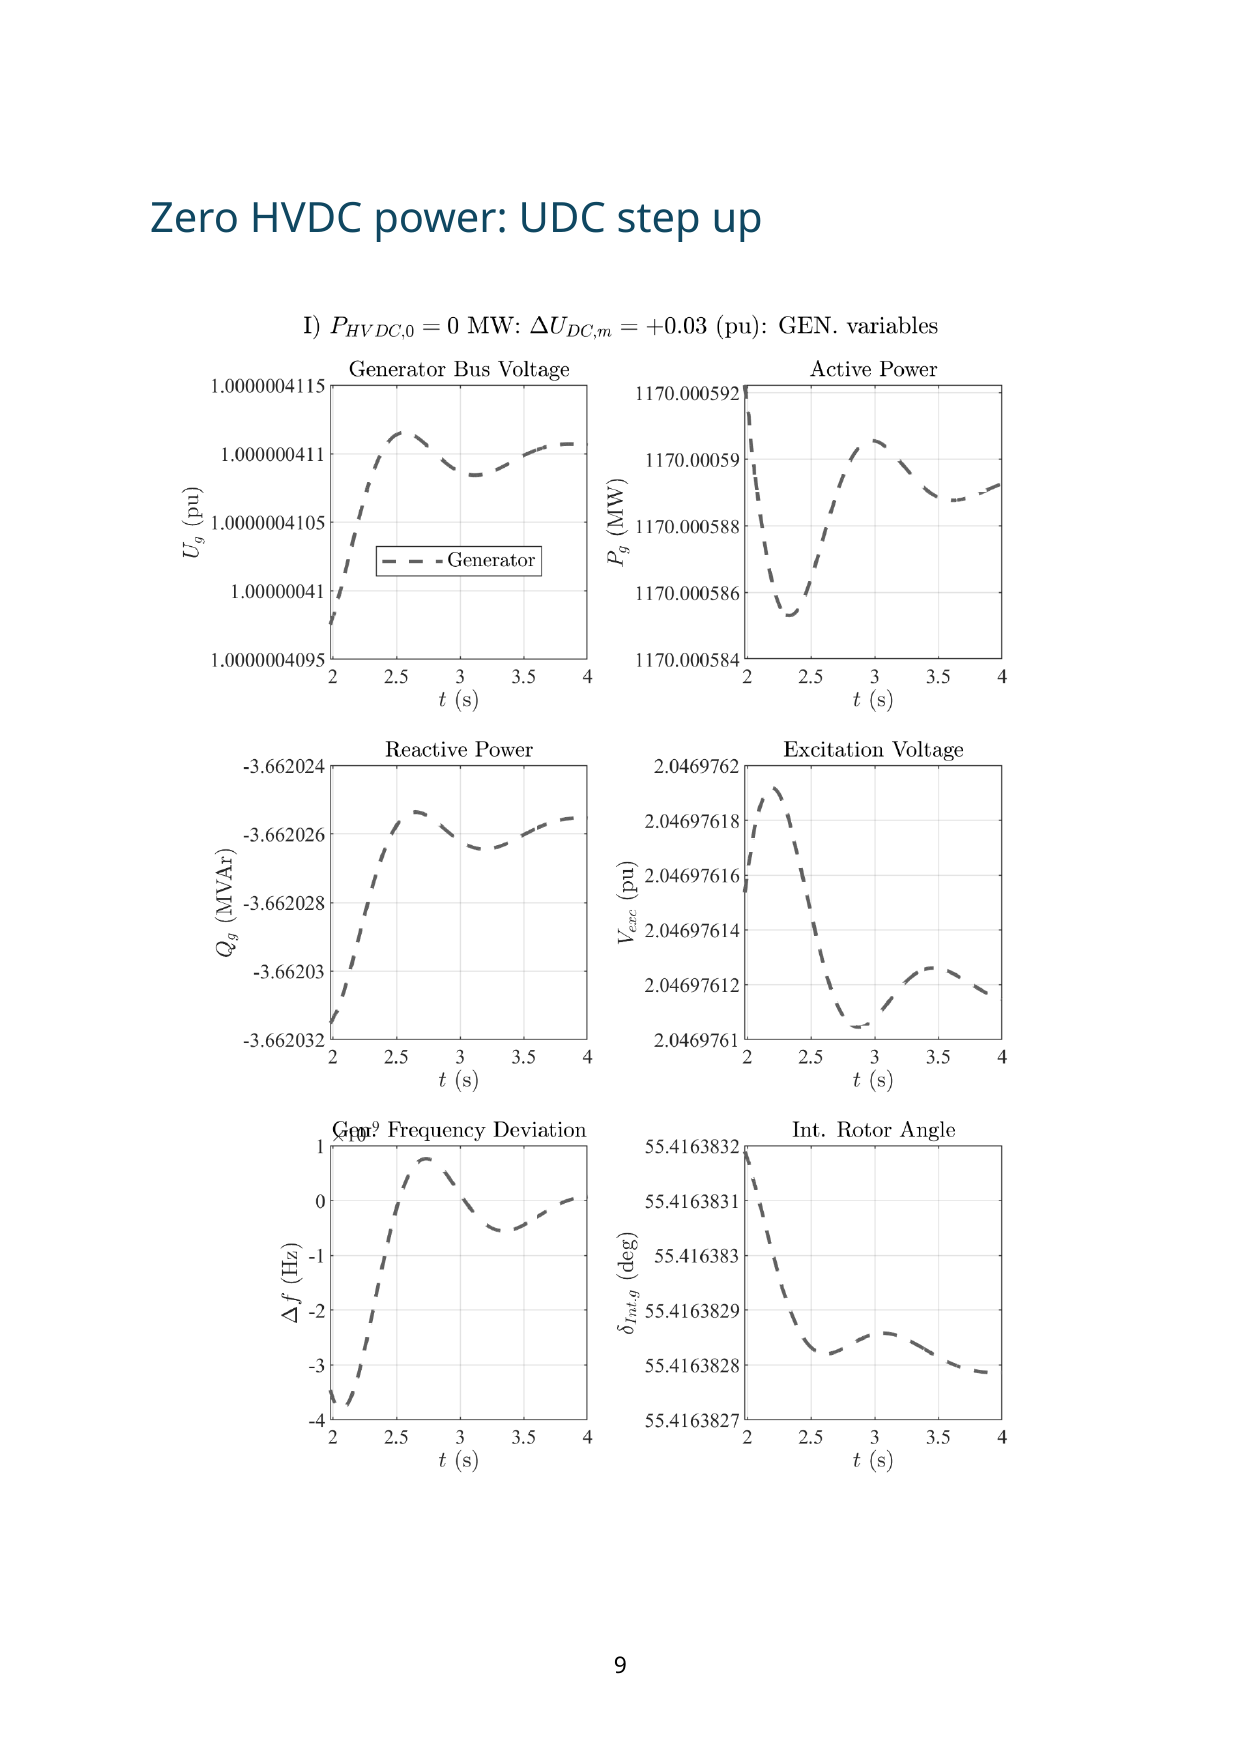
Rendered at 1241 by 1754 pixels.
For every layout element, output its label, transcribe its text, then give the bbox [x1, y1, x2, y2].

picture [150, 257, 1091, 1559]
subtitle Zero HVDC power: UDC step up [150, 187, 1090, 244]
